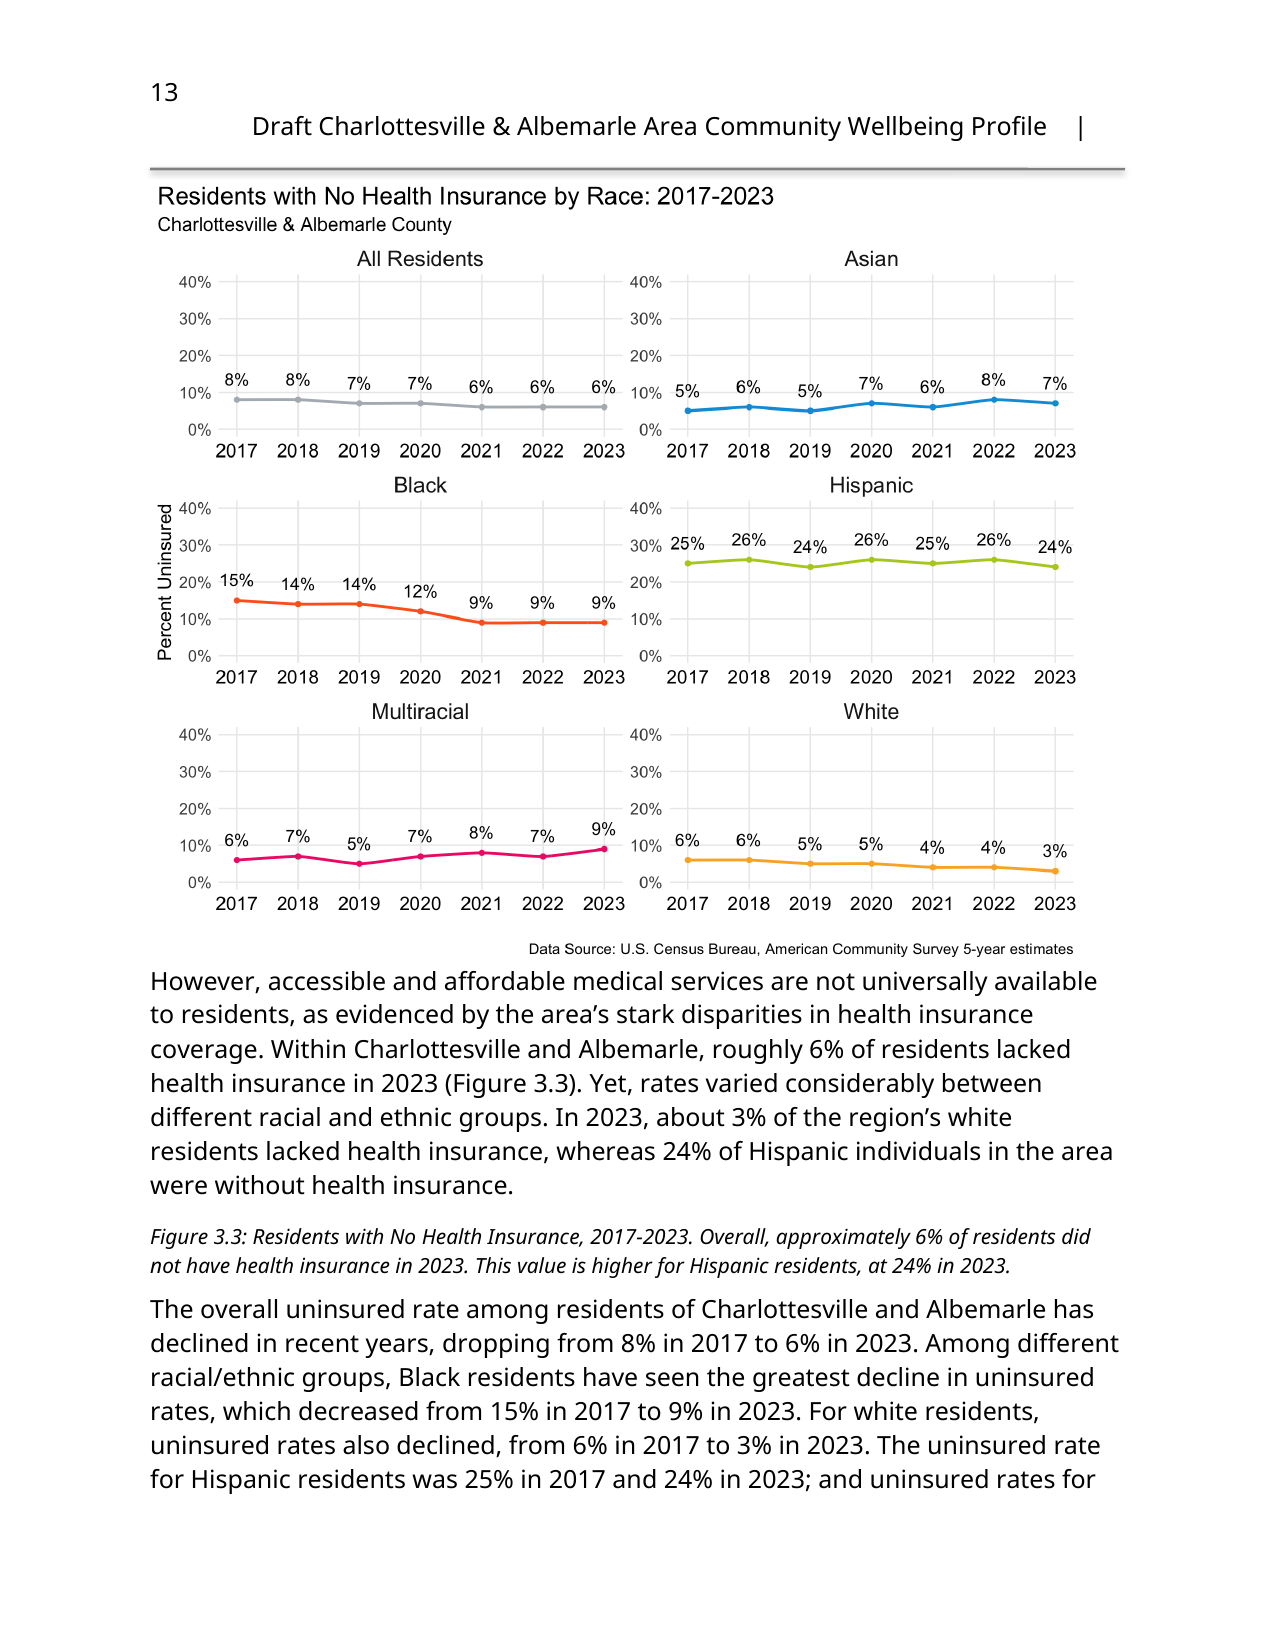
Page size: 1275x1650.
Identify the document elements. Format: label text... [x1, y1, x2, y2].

text Figure 3.3: Residents with No Health Insurance, 2017-2023. Overall, approximately 6% of residents did not have health insurance in 2023. This value is higher for Hispanic residents, at 24% in 2023. [150, 1222, 1125, 1279]
picture [150, 180, 1080, 964]
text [150, 1292, 1125, 1496]
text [150, 180, 1125, 1202]
